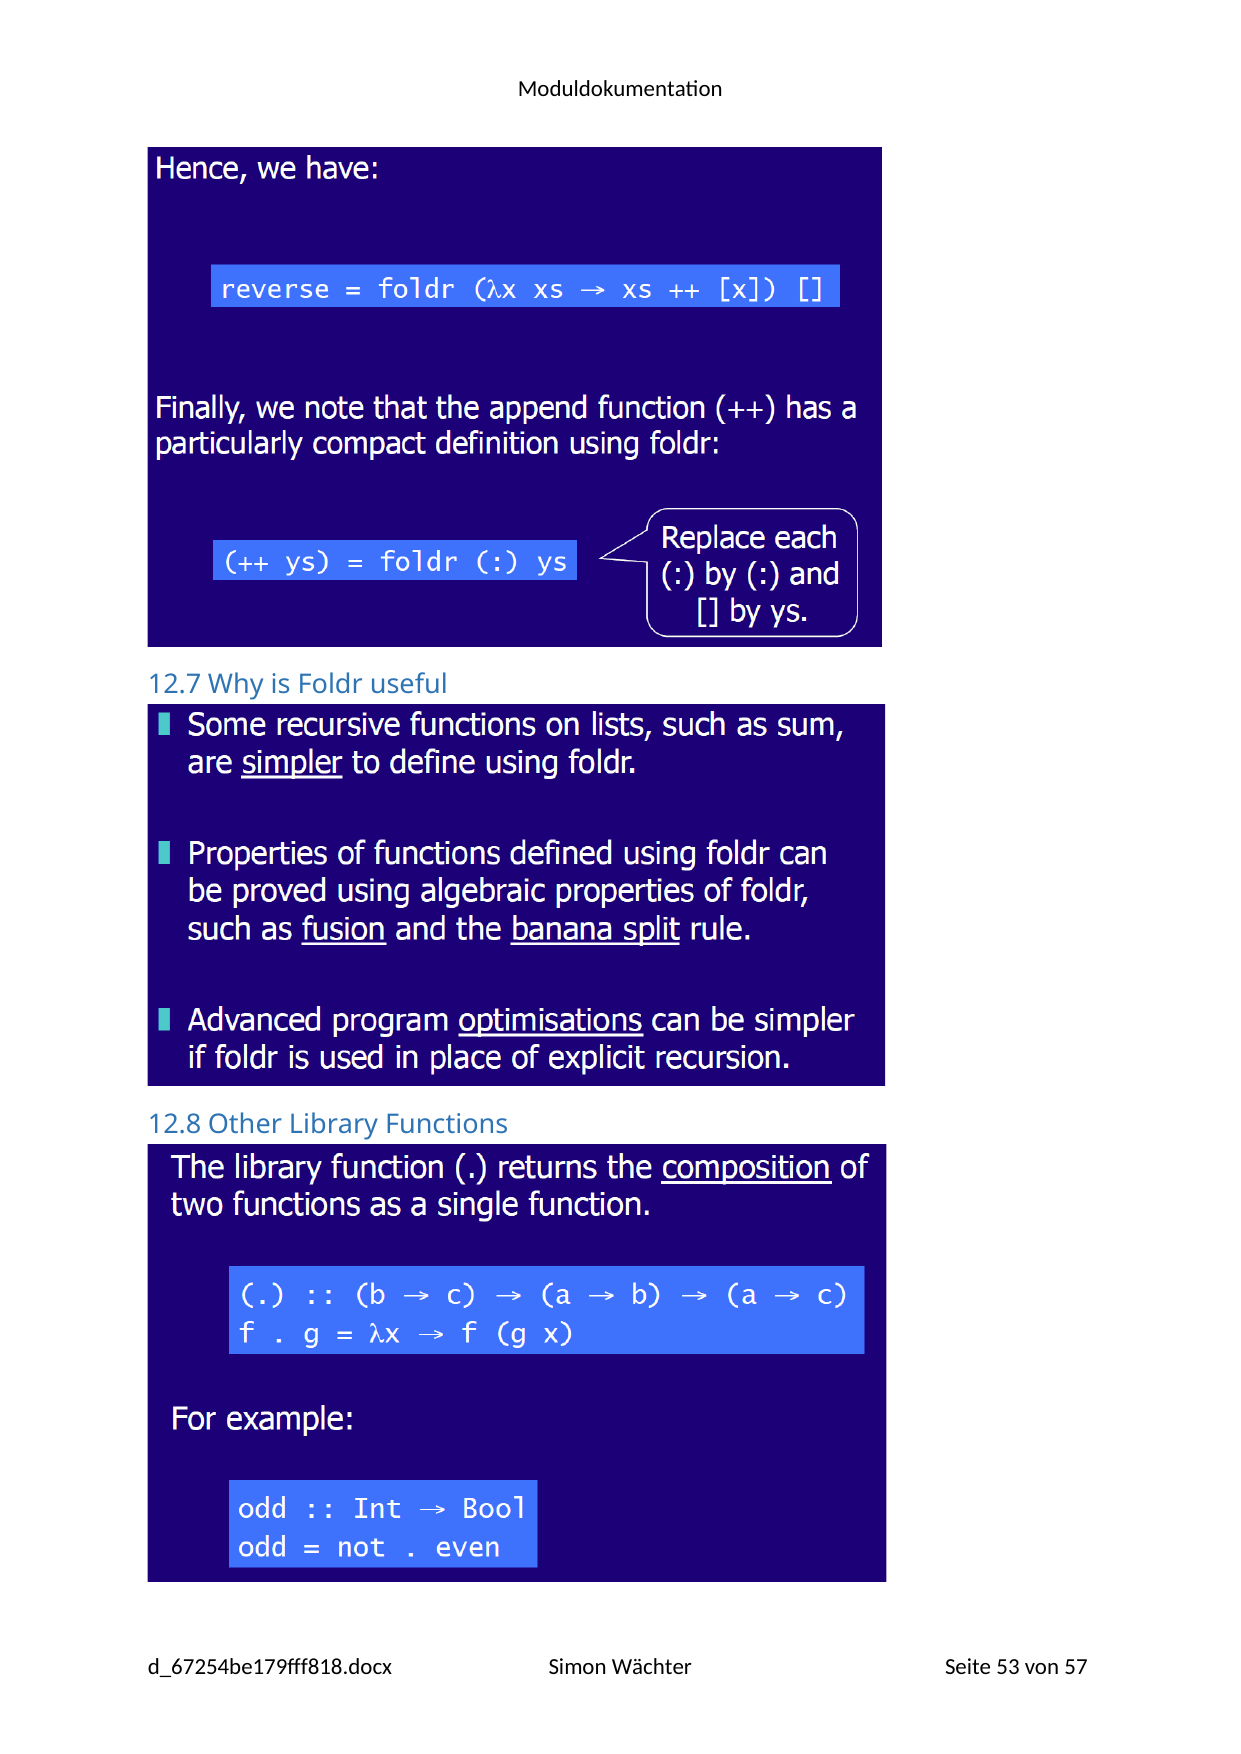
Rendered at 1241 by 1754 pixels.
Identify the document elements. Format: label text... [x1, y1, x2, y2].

picture [147, 147, 882, 647]
picture [147, 704, 885, 1086]
picture [147, 1144, 887, 1582]
subtitle Why is Foldr useful [148, 665, 1093, 702]
subtitle Other Library Functions [148, 1104, 1093, 1141]
